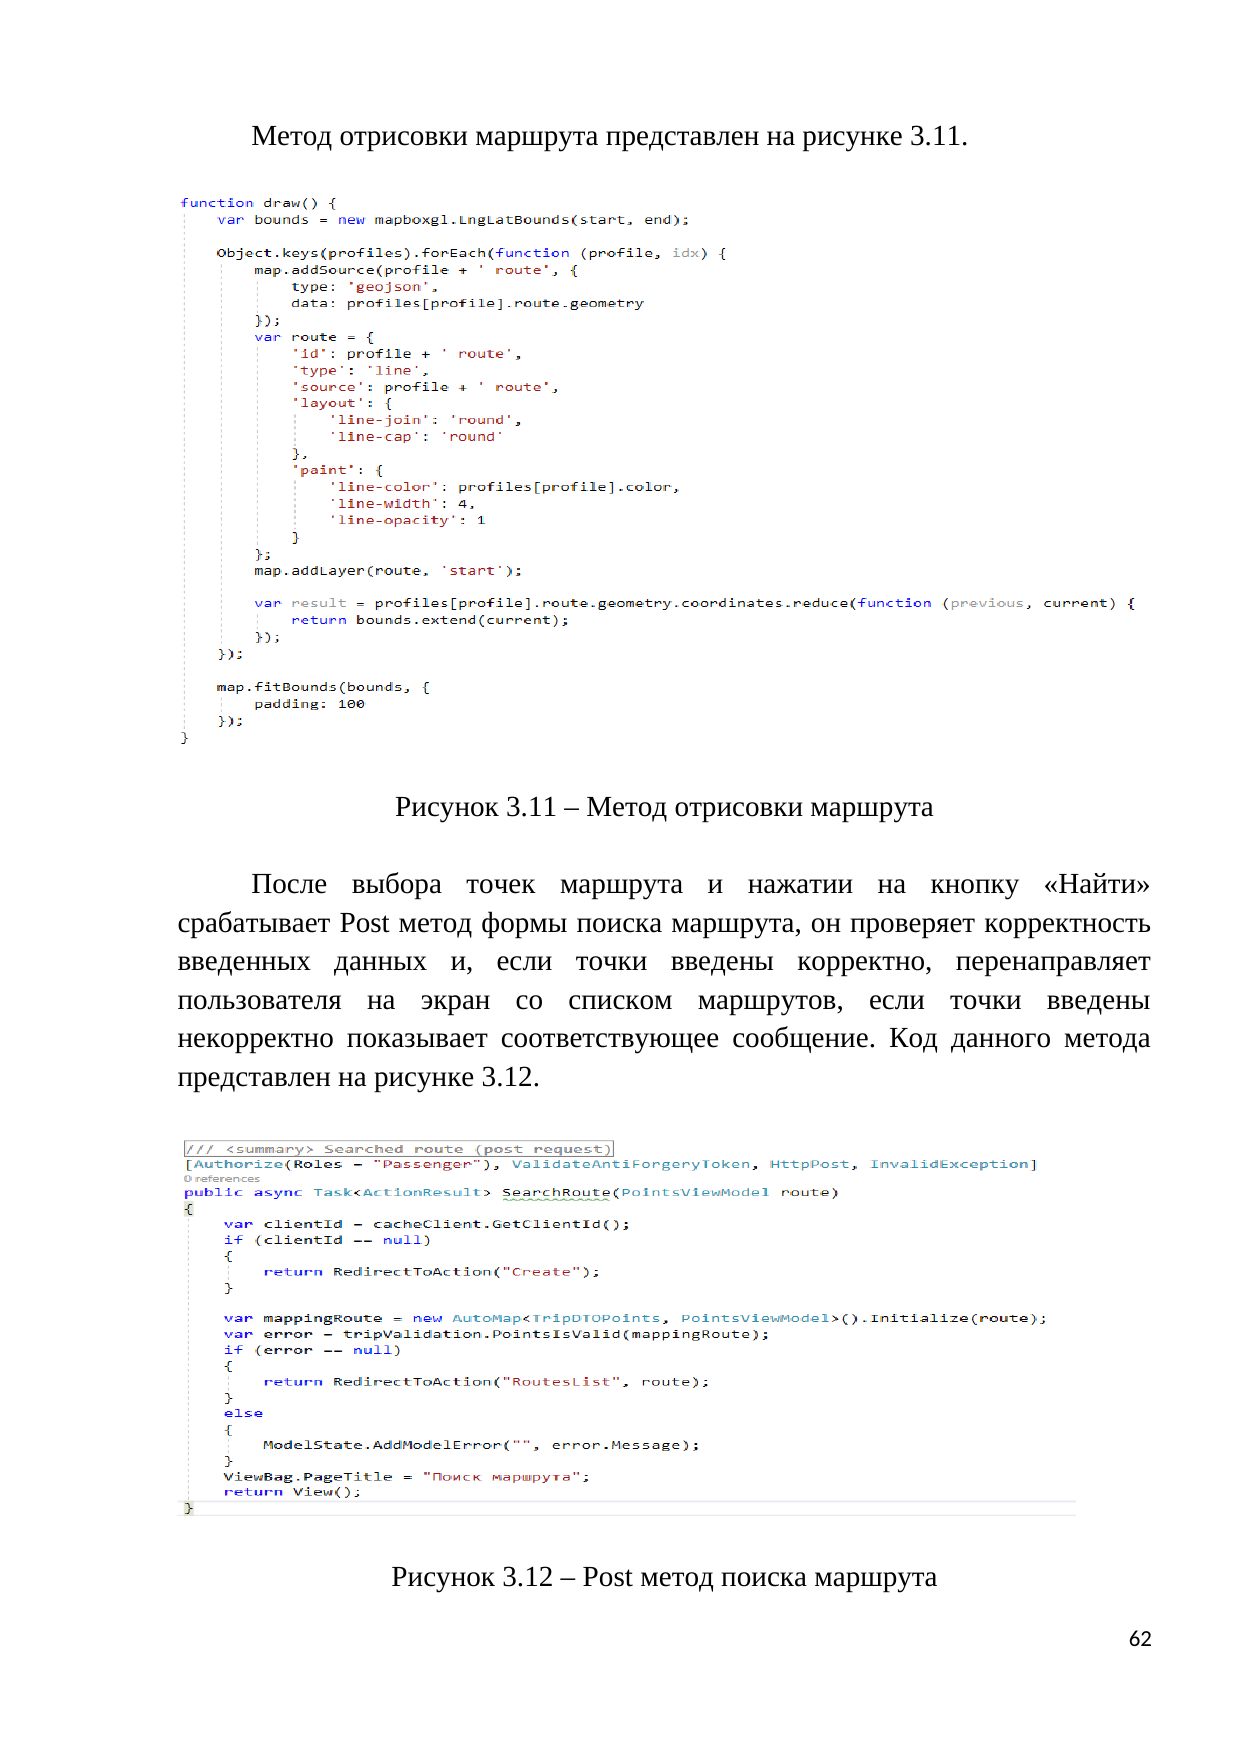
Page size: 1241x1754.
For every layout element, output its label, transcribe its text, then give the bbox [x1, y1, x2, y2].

text После выбора точек маршрута и нажатии на кнопку «Найти» срабатывает Post метод формы поиска маршрута, он проверяет корректность введенных данных и, если точки введены корректно, перенаправляет пользователя на экран со списком маршрутов, если точки введены некорректно показывает соответствующее сообщение. Код данного метода представлен на рисунке 3.12. [177, 866, 1152, 1092]
picture [177, 195, 1152, 747]
text Рисунок 3.11 – Метод отрисовки маршрута [177, 789, 1152, 823]
text Метод отрисовки маршрута представлен на рисунке 3.11. [177, 118, 1152, 152]
picture [177, 1136, 1076, 1516]
text Рисунок 3.12 – Post метод поиска маршрута [177, 1559, 1152, 1592]
